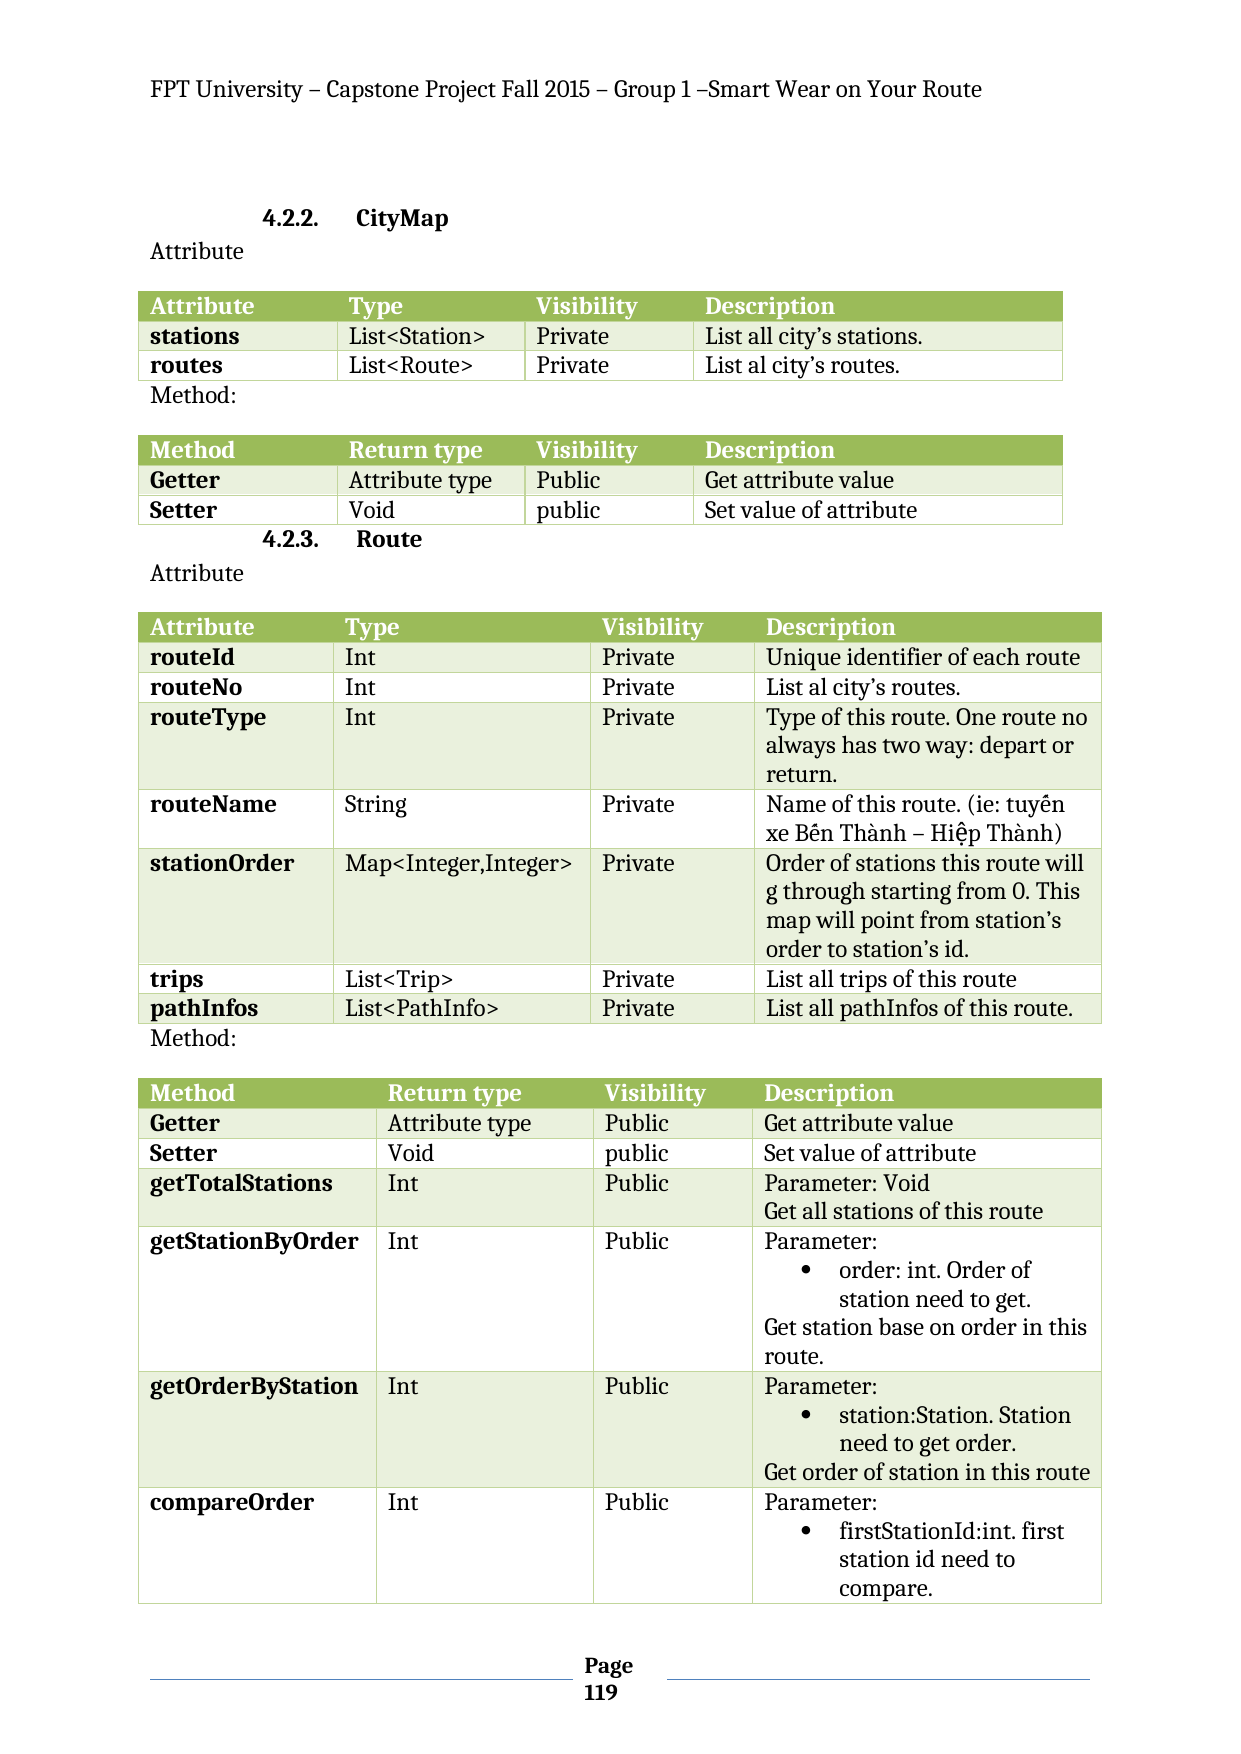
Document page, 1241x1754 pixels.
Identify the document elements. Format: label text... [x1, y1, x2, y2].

table_cell Map<Integer,Integer> [334, 849, 590, 963]
table_cell Public [594, 1372, 752, 1487]
table_cell Private [591, 673, 754, 702]
table_cell stationOrder [139, 849, 333, 963]
table_cell Setter [139, 1139, 376, 1167]
table_cell List al city’s routes. [694, 351, 1062, 380]
table_cell List all pathInfos of this route. [755, 994, 1101, 1023]
table_header Attribute [139, 292, 337, 321]
table_cell List<Route> [338, 351, 524, 380]
table_cell Private [591, 965, 754, 993]
table_cell Int [377, 1488, 593, 1603]
table_cell Public [594, 1109, 752, 1138]
table_cell Private [526, 351, 693, 380]
table_cell Get attribute value [694, 466, 1062, 494]
table_header Method [139, 1079, 376, 1108]
table_cell Parameter: station:Station. Station need to get order. Get order of station in this route [753, 1372, 1101, 1487]
table_cell compareOrder [139, 1488, 376, 1603]
table_cell pathInfos [139, 994, 333, 1023]
table_cell Attribute type [377, 1109, 593, 1138]
table_header Description [753, 1079, 1101, 1108]
table_header Type [334, 613, 590, 642]
table_cell List<PathInfo> [334, 994, 590, 1023]
table_cell public [594, 1139, 752, 1167]
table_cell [753, 1488, 1101, 1603]
table_cell Attribute type [338, 466, 524, 494]
table_cell Type of this route. One route no always has two way: depart or return. [755, 703, 1101, 789]
table_cell Set value of attribute [753, 1139, 1101, 1167]
table_cell Order of stations this route will g through starting from 0. This map will point from station’s order to station’s id. [755, 849, 1101, 963]
table_header Description [694, 436, 1062, 465]
table_cell Public [594, 1488, 752, 1603]
table_cell Int [334, 643, 590, 672]
table_cell Private [591, 790, 754, 847]
subtitle Route [262, 525, 1090, 554]
table_header Visibility [594, 1079, 752, 1108]
table_cell Private [526, 322, 693, 350]
table_cell String [334, 790, 590, 847]
text Method: [150, 381, 1090, 410]
table_cell routeType [139, 703, 333, 789]
subtitle CityMap [262, 204, 1090, 233]
table_cell Private [591, 703, 754, 789]
table_cell trips [139, 965, 333, 993]
table_cell Parameter: Void Get all stations of this route [753, 1169, 1101, 1226]
table_cell Void [377, 1139, 593, 1167]
table_header Visibility [591, 613, 754, 642]
table_cell Int [334, 703, 590, 789]
table_cell public [526, 496, 693, 524]
table_cell List all trips of this route [755, 965, 1101, 993]
table_header Return type [338, 436, 524, 465]
table_cell Getter [139, 466, 337, 494]
table_cell Unique identifier of each route [755, 643, 1101, 672]
table_cell Set value of attribute [694, 496, 1062, 524]
table_cell Private [591, 643, 754, 672]
table_cell routeId [139, 643, 333, 672]
table_header Description [694, 292, 1062, 321]
table_cell Parameter: order: int. Order of station need to get. Get station base on order in this route. [753, 1227, 1101, 1371]
table_cell List all city’s stations. [694, 322, 1062, 350]
table_cell getTotalStations [139, 1169, 376, 1226]
table_cell Void [338, 496, 524, 524]
table_cell Public [526, 466, 693, 494]
table_cell Getter [139, 1109, 376, 1138]
table_cell Name of this route. (ie: tuyến xe Bến Thành – Hiệp Thành) [755, 790, 1101, 847]
table_cell Public [594, 1227, 752, 1371]
table_header Type [338, 292, 524, 321]
table_cell Int [377, 1227, 593, 1371]
table_cell Public [594, 1169, 752, 1226]
text Method: [150, 1024, 1090, 1053]
table_header Visibility [526, 436, 693, 465]
table_cell getStationByOrder [139, 1227, 376, 1371]
table_cell routeNo [139, 673, 333, 702]
table_header Attribute [139, 613, 333, 642]
table_cell Private [591, 994, 754, 1023]
table_cell Int [334, 673, 590, 702]
table_cell stations [139, 322, 337, 350]
table_header Return type [377, 1079, 593, 1108]
table_cell List<Station> [338, 322, 524, 350]
table_cell routes [139, 351, 337, 380]
table_cell Private [591, 849, 754, 963]
table_header Description [755, 613, 1101, 642]
table_cell routeName [139, 790, 333, 847]
table_cell Int [377, 1169, 593, 1226]
text Attribute [150, 558, 1090, 587]
table_header Method [139, 436, 337, 465]
table_cell List<Trip> [334, 965, 590, 993]
table_cell Int [377, 1372, 593, 1487]
table_cell Get attribute value [753, 1109, 1101, 1138]
table_header Visibility [526, 292, 693, 321]
table_cell List al city’s routes. [755, 673, 1101, 702]
text Attribute [150, 237, 1090, 266]
table_cell getOrderByStation [139, 1372, 376, 1487]
table_cell Setter [139, 496, 337, 524]
